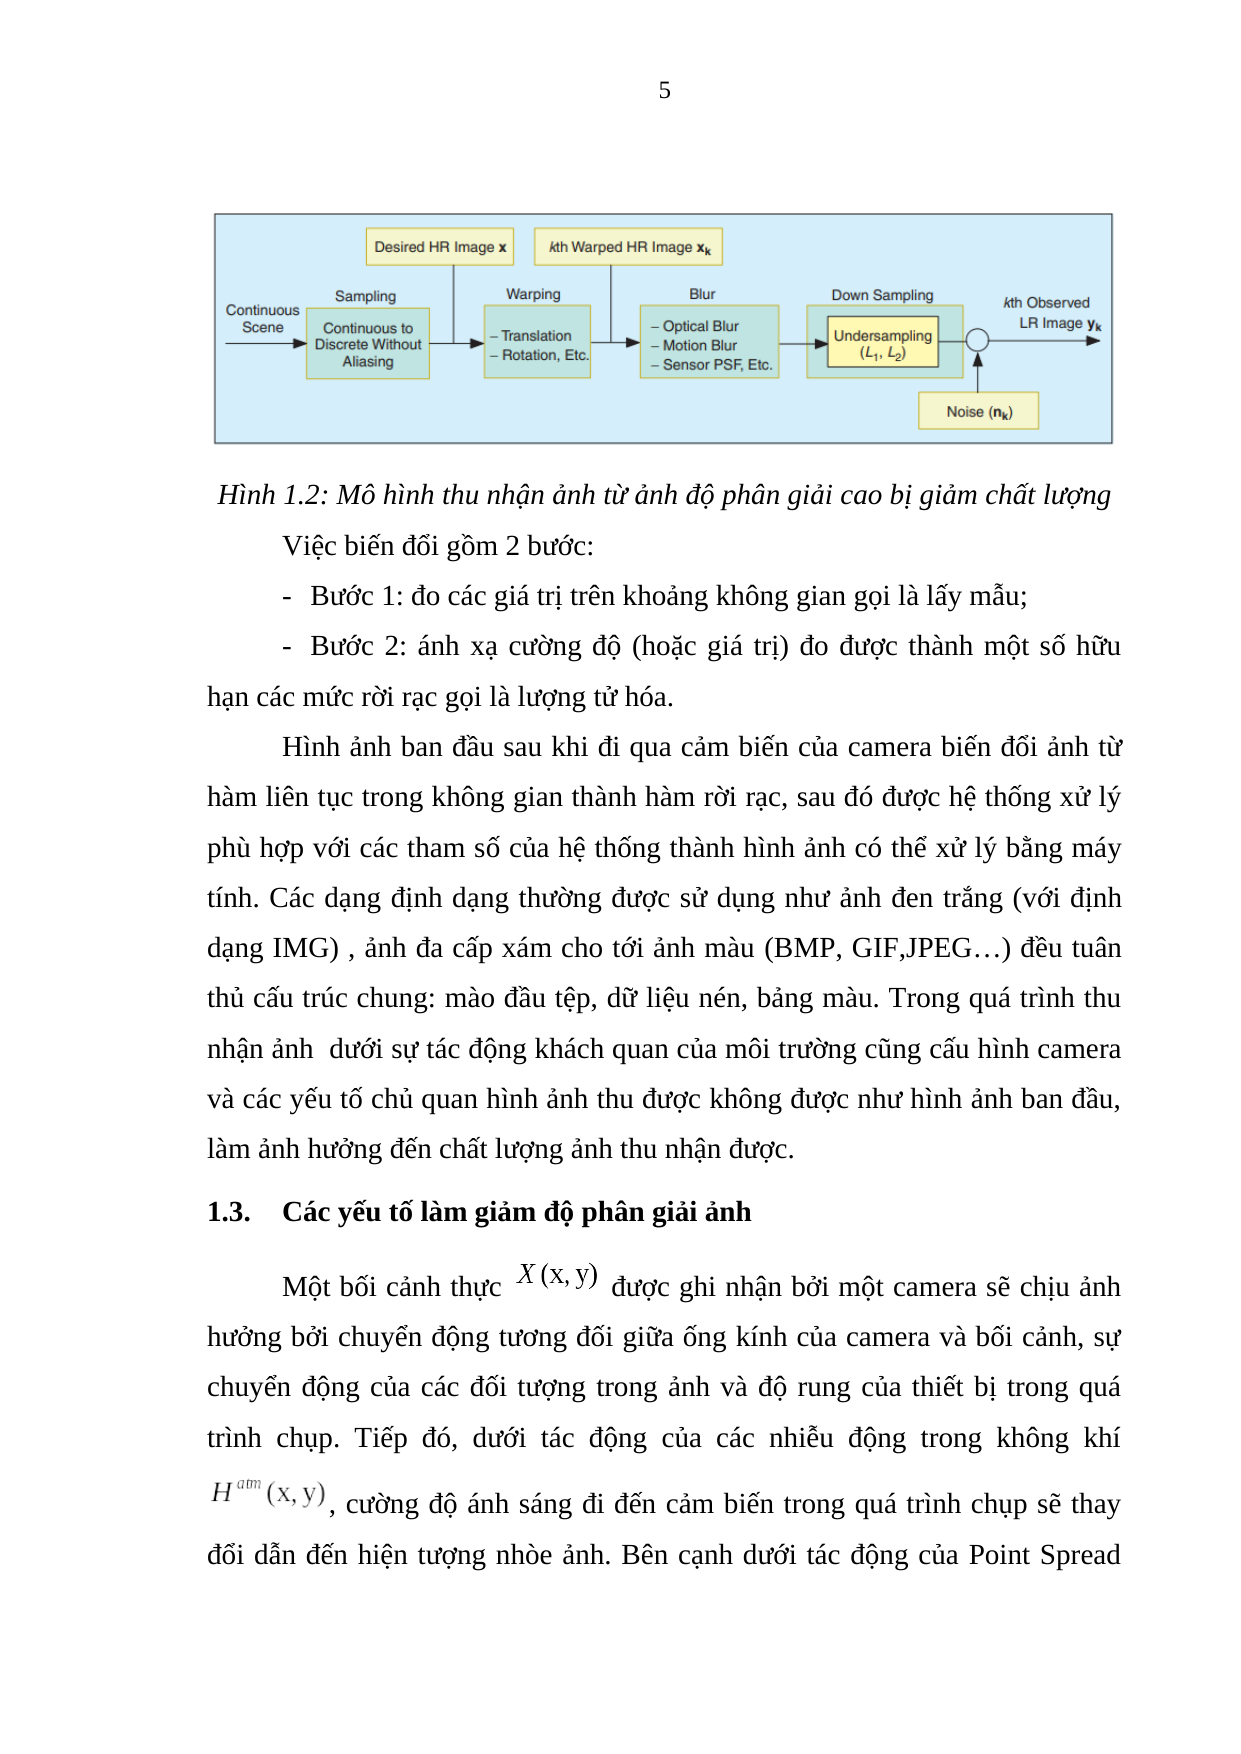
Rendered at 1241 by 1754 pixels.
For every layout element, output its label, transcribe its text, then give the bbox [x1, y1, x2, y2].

list Bước 2: ánh xạ cường độ (hoặc giá trị) đo được thành một số hữu hạn các mức rời rạc gọi là lượng tử hóa. [207, 628, 1122, 712]
text Việc biến đổi gồm 2 bước: [207, 528, 1122, 561]
text Hình ảnh ban đầu sau khi đi qua cảm biến của camera biến đổi ảnh từ hàm liên tục trong không gian thành hàm rời rạc, sau đó được hệ thống xử lý phù hợp với các tham số của hệ thống thành hình ảnh có thể xử lý bằng máy tính. Các dạng định dạng thường được sử dụng như ảnh đen trắng (với định dạng IMG) , ảnh đa cấp xám cho tới ảnh màu (BMP, GIF,JPEG…) đều tuân thủ cấu trúc chung: mào đầu tệp, dữ liệu nén, bảng màu. Trong quá trình thu nhận ảnh dưới sự tác động khách quan của môi trường cũng cấu hình camera và các yếu tố chủ quan hình ảnh thu được không được như hình ảnh ban đầu, làm ảnh hưởng đến chất lượng ảnh thu nhận được. [207, 729, 1122, 1165]
list Bước 1: đo các giá trị trên khoảng không gian gọi là lấy mẫu; [207, 578, 1122, 612]
list Các yếu tố làm giảm độ phân giải ảnh [207, 1194, 1122, 1228]
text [207, 1257, 1122, 1571]
picture [206, 206, 1122, 451]
